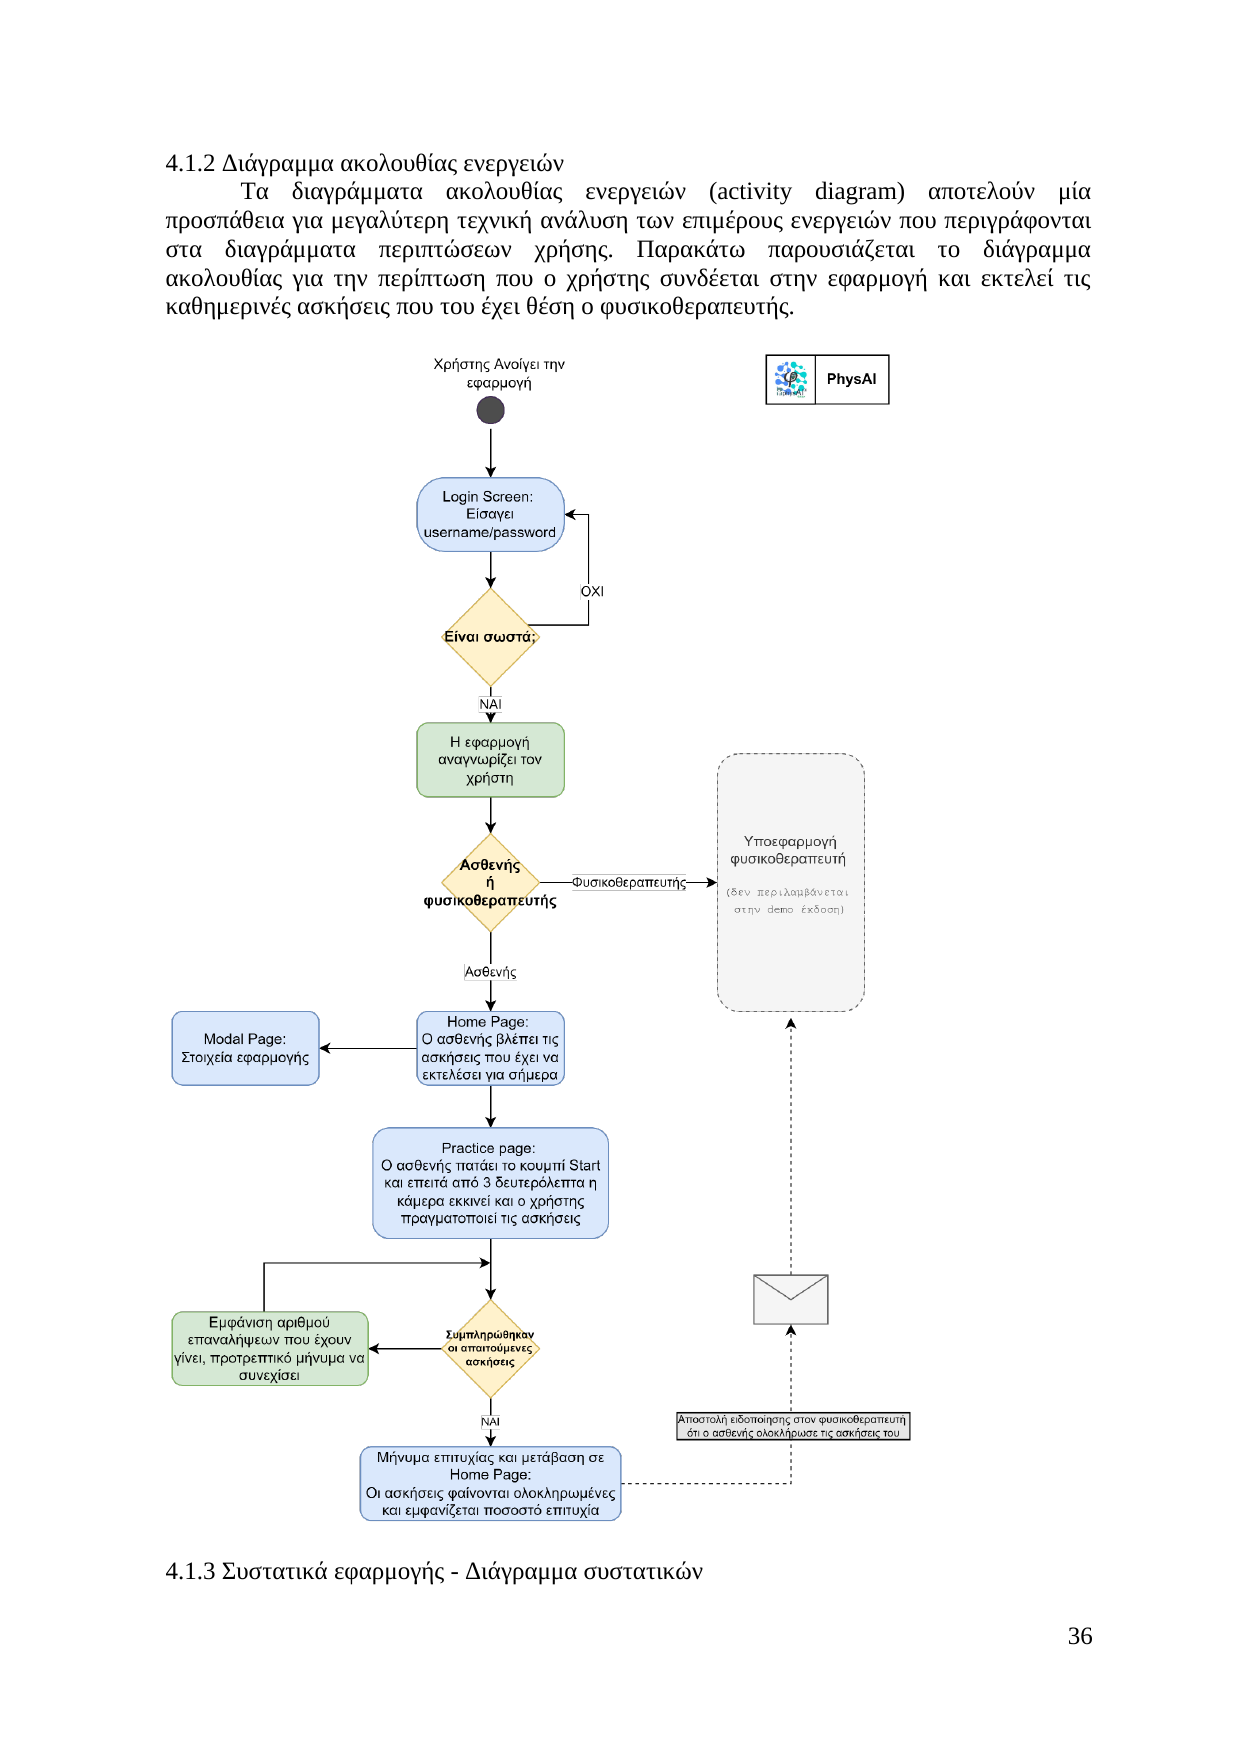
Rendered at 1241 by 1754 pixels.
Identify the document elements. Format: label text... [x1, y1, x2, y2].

picture [165, 348, 916, 1527]
text Τα διαγράμματα ακολουθίας ενεργειών (activity diagram) αποτελούν μία προσπάθεια για μεγαλύτερη τεχνική ανάλυση των επιμέρους ενεργειών που περιγράφονται στα διαγράμματα περιπτώσεων χρήσης. Παρακάτω παρουσιάζεται το διάγραμμα ακολουθίας για την περίπτωση που ο χρήστης συνδέεται στην εφαρμογή και εκτελεί τις καθημερινές ασκήσεις που του έχει θέση ο φυσικοθεραπευτής. [165, 176, 1092, 320]
text 4.1.3 Συστατικά εφαρμογής - Διάγραμμα συστατικών [165, 1556, 1092, 1584]
text 4.1.2 Διάγραμμα ακολουθίας ενεργειών [165, 148, 1092, 176]
